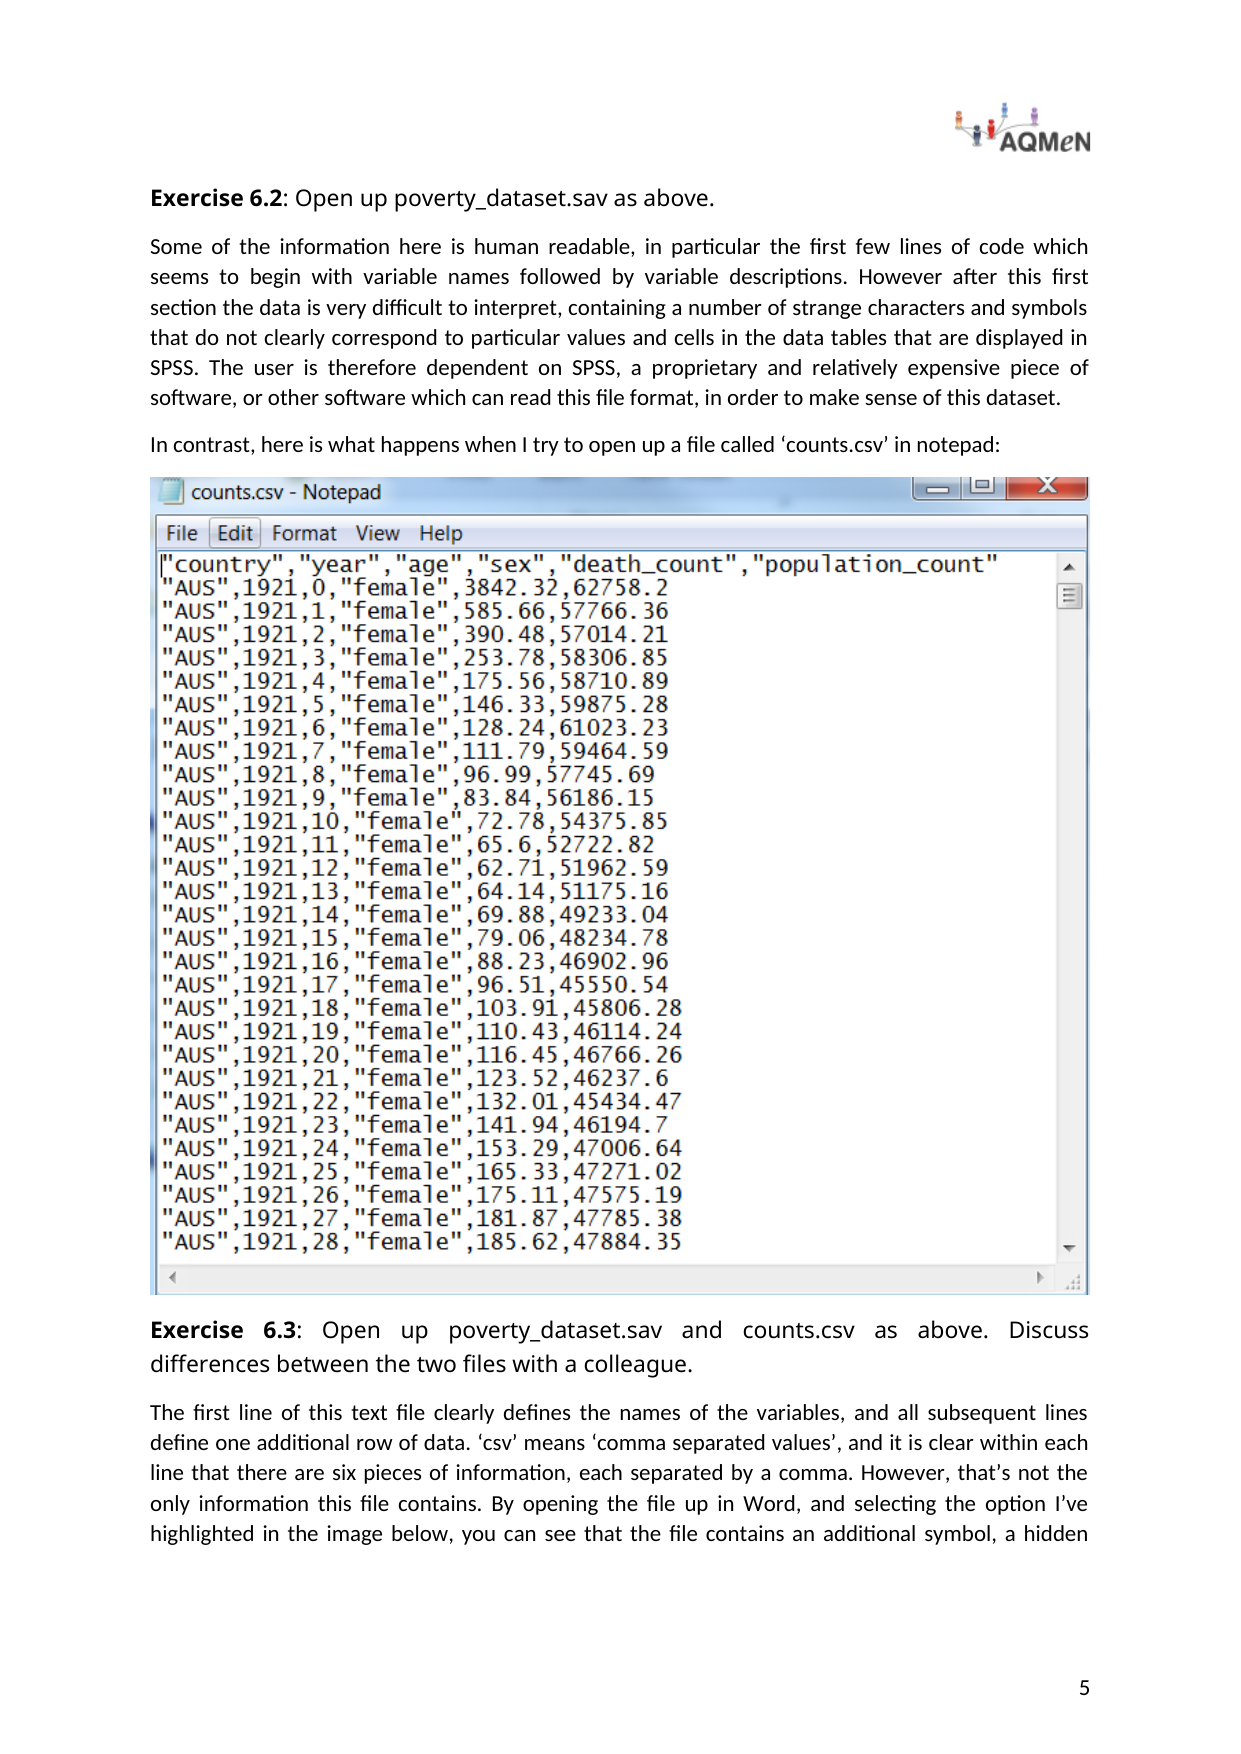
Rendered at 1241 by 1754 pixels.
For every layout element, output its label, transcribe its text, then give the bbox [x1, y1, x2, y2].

text Exercise 6.2: Open up poverty_dataset.sav as above. [150, 182, 1090, 213]
picture [955, 73, 1091, 182]
text In contrast, here is what happens when I try to open up a file called ‘counts.csv’ in notepad: [150, 430, 1090, 458]
text Some of the information here is human readable, in particular the first few lines of code which seems to begin with variable names followed by variable descriptions. However after this first section the data is very difficult to interpret, containing a number of strange characters and symbols that do not clearly correspond to particular values and cells in the data tables that are displayed in SPSS. The user is therefore dependent on SPSS, a proprietary and relatively expensive piece of software, or other software which can read this file format, in order to make sense of this dataset. [150, 232, 1090, 411]
picture [150, 477, 1091, 1295]
text Exercise 6.3: Open up poverty_dataset.sav and counts.csv as above. Discuss differences between the two files with a colleague. [150, 1314, 1090, 1379]
